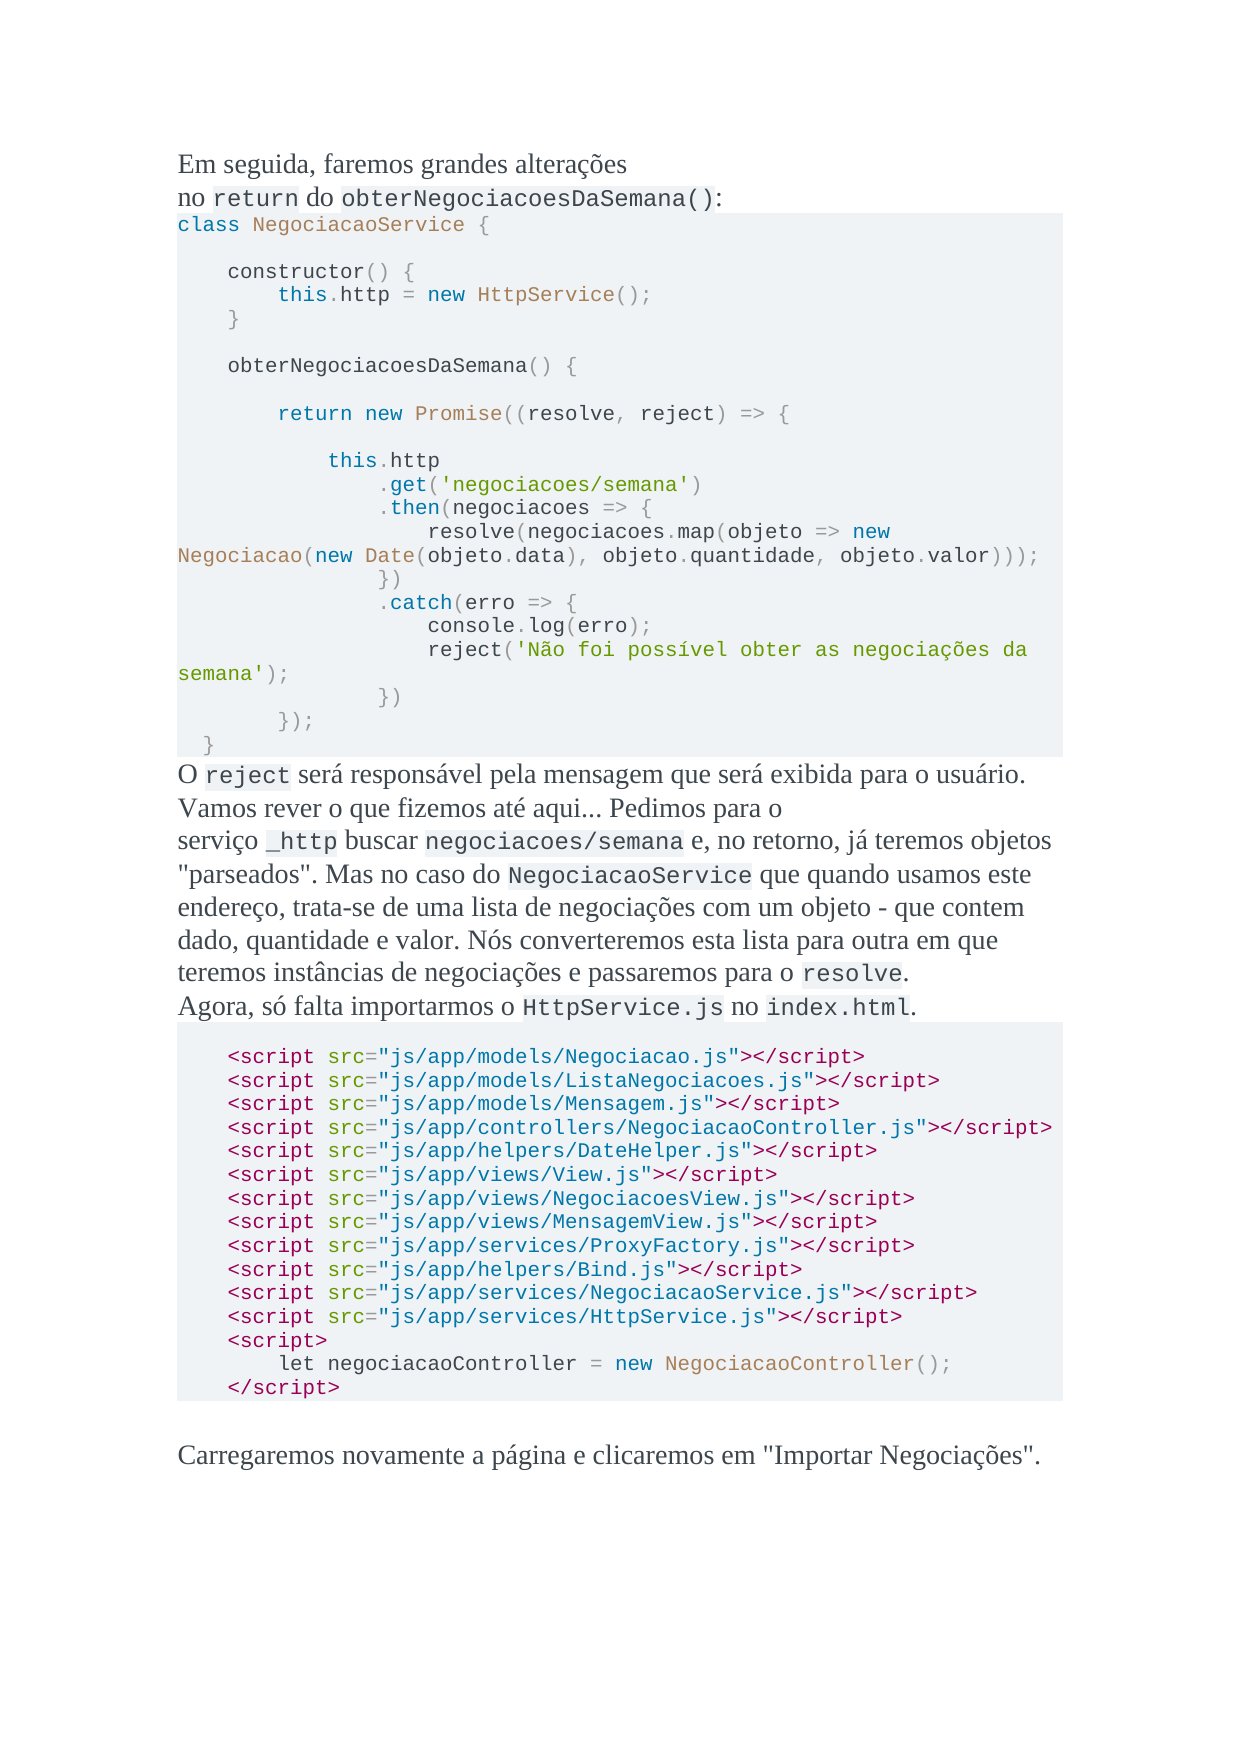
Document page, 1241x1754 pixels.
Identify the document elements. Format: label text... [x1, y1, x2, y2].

text <script src="js/app/helpers/Bind.js"></script> [177, 1259, 1063, 1282]
text <script src="js/app/views/NegociacoesView.js"></script> [177, 1188, 1063, 1211]
text let negociacaoController = new NegociacaoController(); [177, 1353, 1063, 1377]
text <script> [177, 1330, 1063, 1353]
text <script src="js/app/views/MensagemView.js"></script> [177, 1211, 1063, 1235]
text }) [177, 686, 1063, 710]
text <script src="js/app/services/HttpService.js"></script> [177, 1306, 1063, 1330]
text constructor() { [177, 261, 1063, 284]
text obterNegociacoesDaSemana() { [177, 355, 1063, 379]
text .catch(erro => { [177, 592, 1063, 616]
text .get('negociacoes/semana') [177, 474, 1063, 497]
text class NegociacaoService { [177, 213, 1063, 237]
text <script src="js/app/controllers/NegociacaoController.js"></script> [177, 1117, 1063, 1141]
text <script src="js/app/services/NegociacaoService.js"></script> [177, 1282, 1063, 1306]
text console.log(erro); [177, 616, 1063, 639]
text <script src="js/app/helpers/DateHelper.js"></script> [177, 1141, 1063, 1164]
text resolve(negociacoes.map(objeto => new Negociacao(new Date(objeto.data), objeto.quantidade, objeto.valor))); [177, 521, 1063, 568]
text reject('Não foi possível obter as negociações da semana'); [177, 639, 1063, 686]
text .then(negociacoes => { [177, 497, 1063, 521]
text Em seguida, faremos grandes alterações no return do obterNegociacoesDaSemana(): [177, 148, 1063, 213]
text }); [177, 710, 1063, 734]
text <script src="js/app/services/ProxyFactory.js"></script> [177, 1235, 1063, 1259]
text return new Promise((resolve, reject) => { [177, 403, 1063, 426]
text <script src="js/app/models/Negociacao.js"></script> [177, 1046, 1063, 1069]
text <script src="js/app/views/View.js"></script> [177, 1164, 1063, 1188]
text Agora, só falta importarmos o HttpService.js no index.html. [177, 989, 1063, 1022]
text Vamos rever o que fizemos até aqui... Pedimos para o serviço _http buscar negociacoes/semana e, no retorno, já teremos objetos "parseados". Mas no caso do NegociacaoService que quando usamos este endereço, trata-se de uma lista de negociações com um objeto - que contem dado, quantidade e valor. Nós converteremos esta lista para outra em que teremos instâncias de negociações e passaremos para o resolve. [177, 791, 1063, 989]
text } [177, 734, 1063, 757]
text this.http [177, 450, 1063, 474]
text this.http = new HttpService(); [177, 284, 1063, 308]
text <script src="js/app/models/Mensagem.js"></script> [177, 1093, 1063, 1117]
text }) [177, 568, 1063, 592]
text <script src="js/app/models/ListaNegociacoes.js"></script> [177, 1069, 1063, 1093]
text </script> [177, 1377, 1063, 1401]
text O reject será responsável pela mensagem que será exibida para o usuário. [177, 757, 1063, 791]
text Carregaremos novamente a página e clicaremos em "Importar Negociações". [177, 1438, 1063, 1471]
text } [177, 308, 1063, 332]
